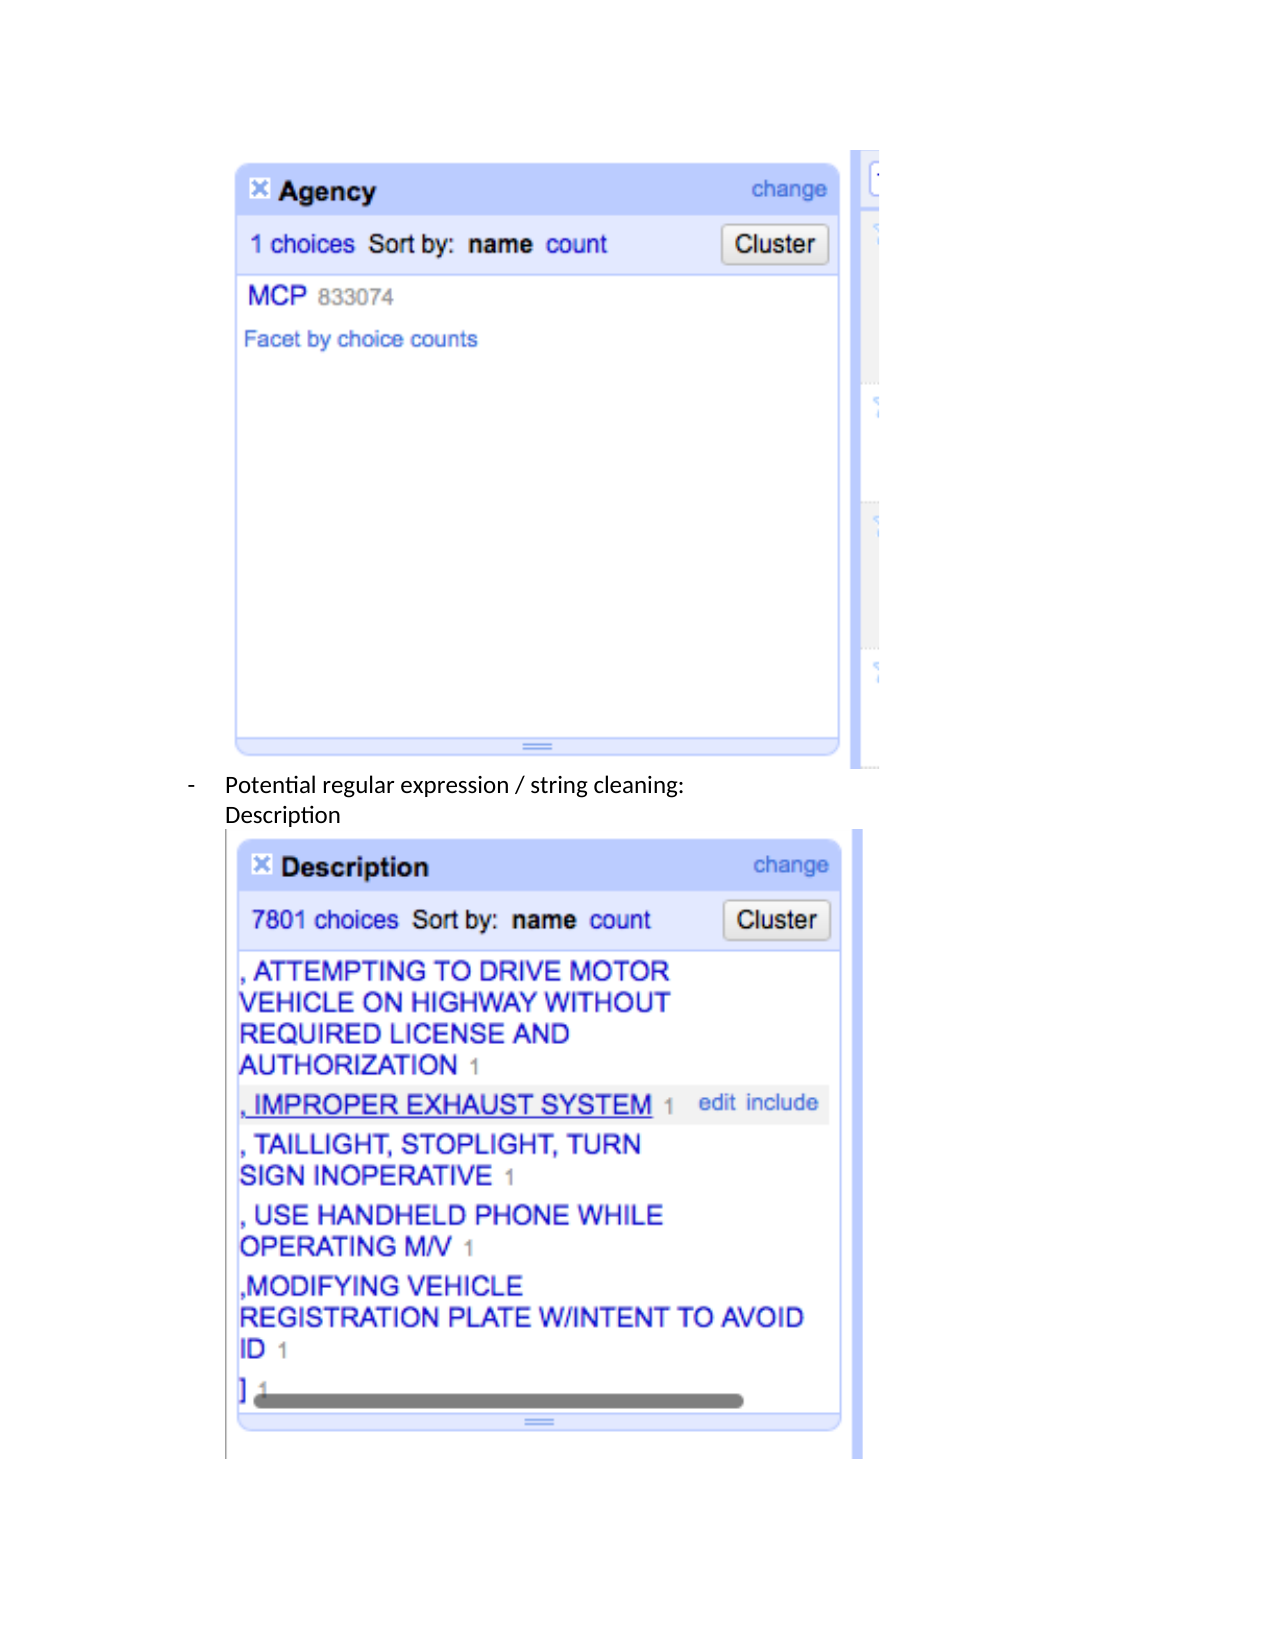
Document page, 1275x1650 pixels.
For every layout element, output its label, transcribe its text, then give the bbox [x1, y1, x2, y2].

picture [225, 150, 880, 769]
list Potential regular expression / string cleaning: [187, 769, 1125, 799]
list Description [225, 799, 1125, 830]
picture [225, 829, 863, 1459]
